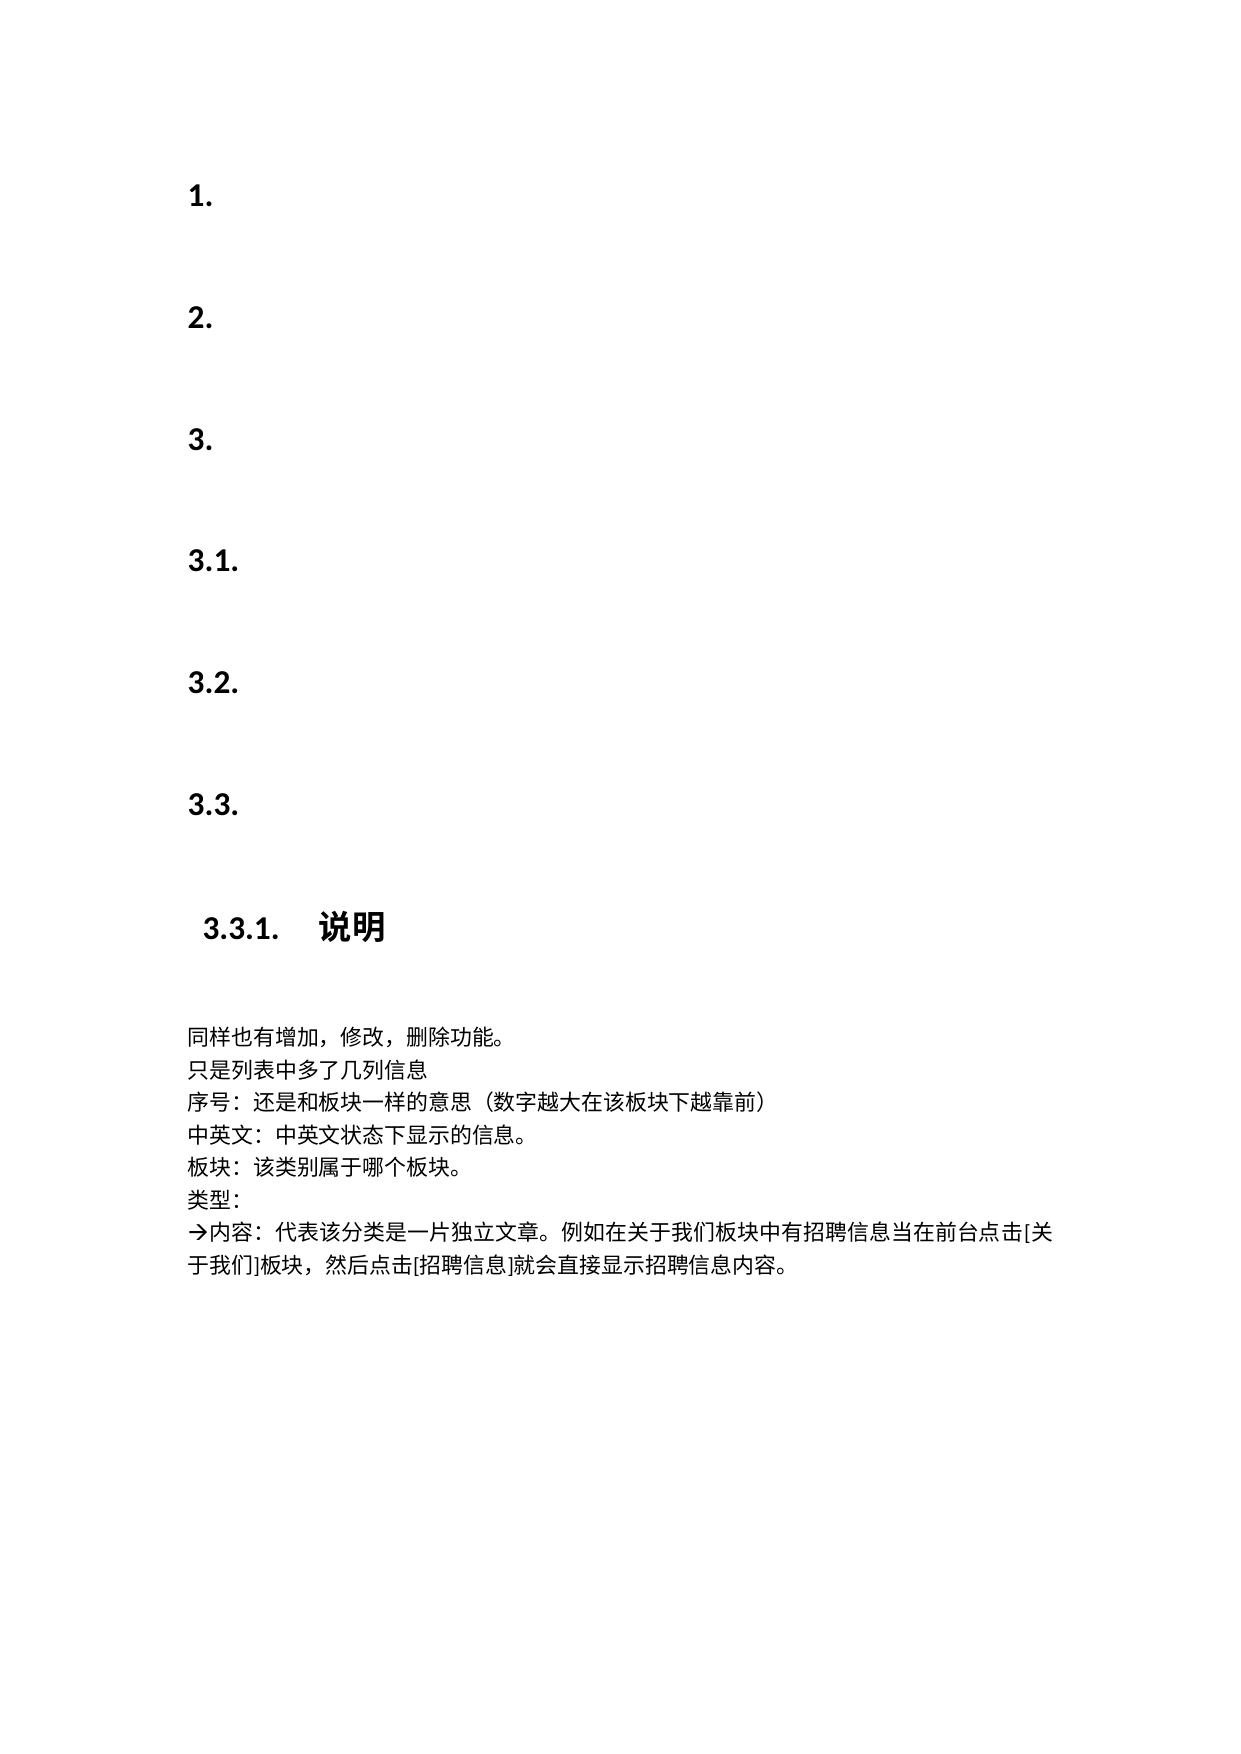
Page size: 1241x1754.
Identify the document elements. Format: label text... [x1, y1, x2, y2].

text 序号：还是和板块一样的意思（数字越大在该板块下越靠前） [187, 1085, 1053, 1117]
text 内容：代表该分类是一片独立文章。例如在关于我们板块中有招聘信息当在前台点击[关于我们]板块，然后点击[招聘信息]就会直接显示招聘信息内容。 [187, 1215, 1053, 1280]
text 板块：该类别属于哪个板块。 [187, 1150, 1053, 1182]
text 类型： [187, 1182, 1053, 1215]
text 只是列表中多了几列信息 [187, 1052, 1053, 1085]
subtitle 说明 [202, 893, 1053, 958]
text 同样也有增加，修改，删除功能。 [187, 1020, 1053, 1052]
text 中英文：中英文状态下显示的信息。 [187, 1117, 1053, 1150]
